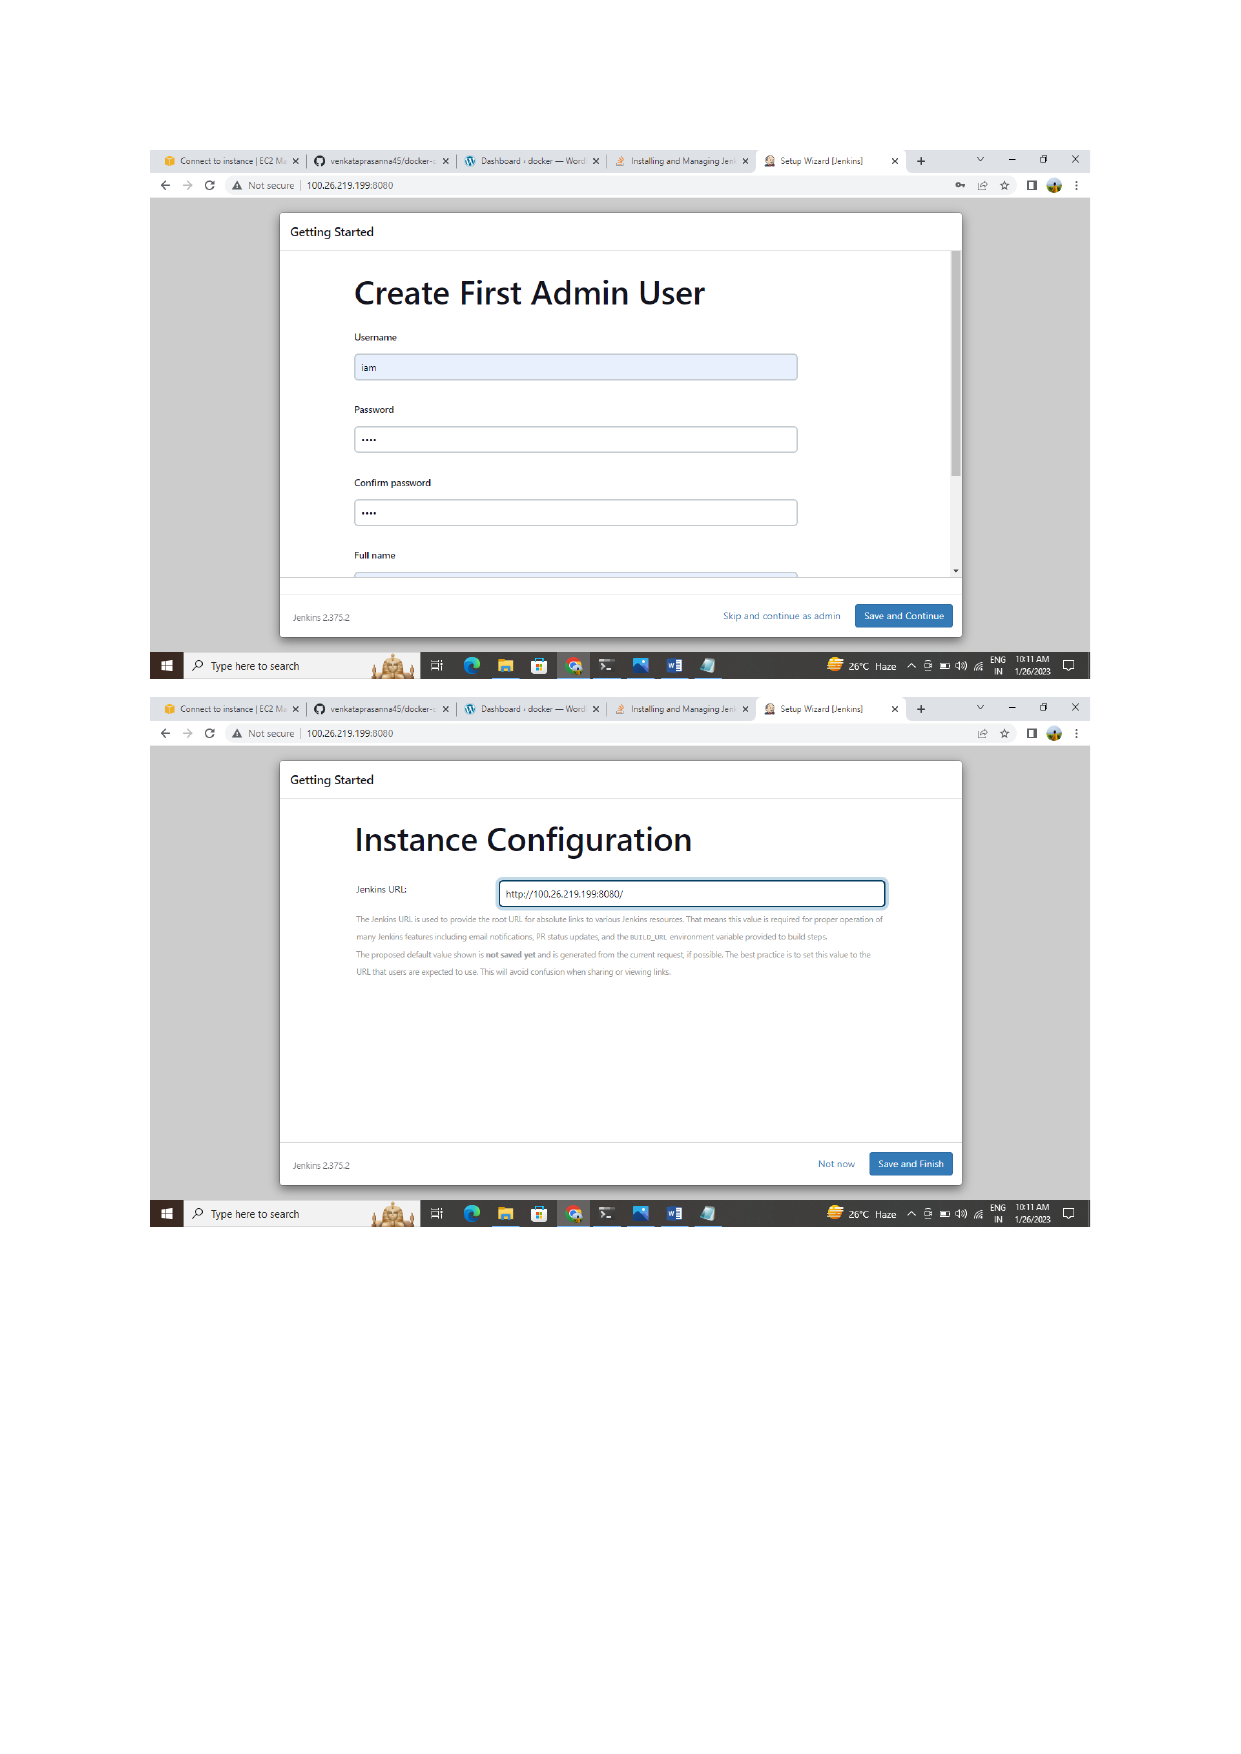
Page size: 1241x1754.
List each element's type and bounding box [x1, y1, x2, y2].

picture [150, 697, 1091, 1227]
picture [150, 150, 1091, 679]
